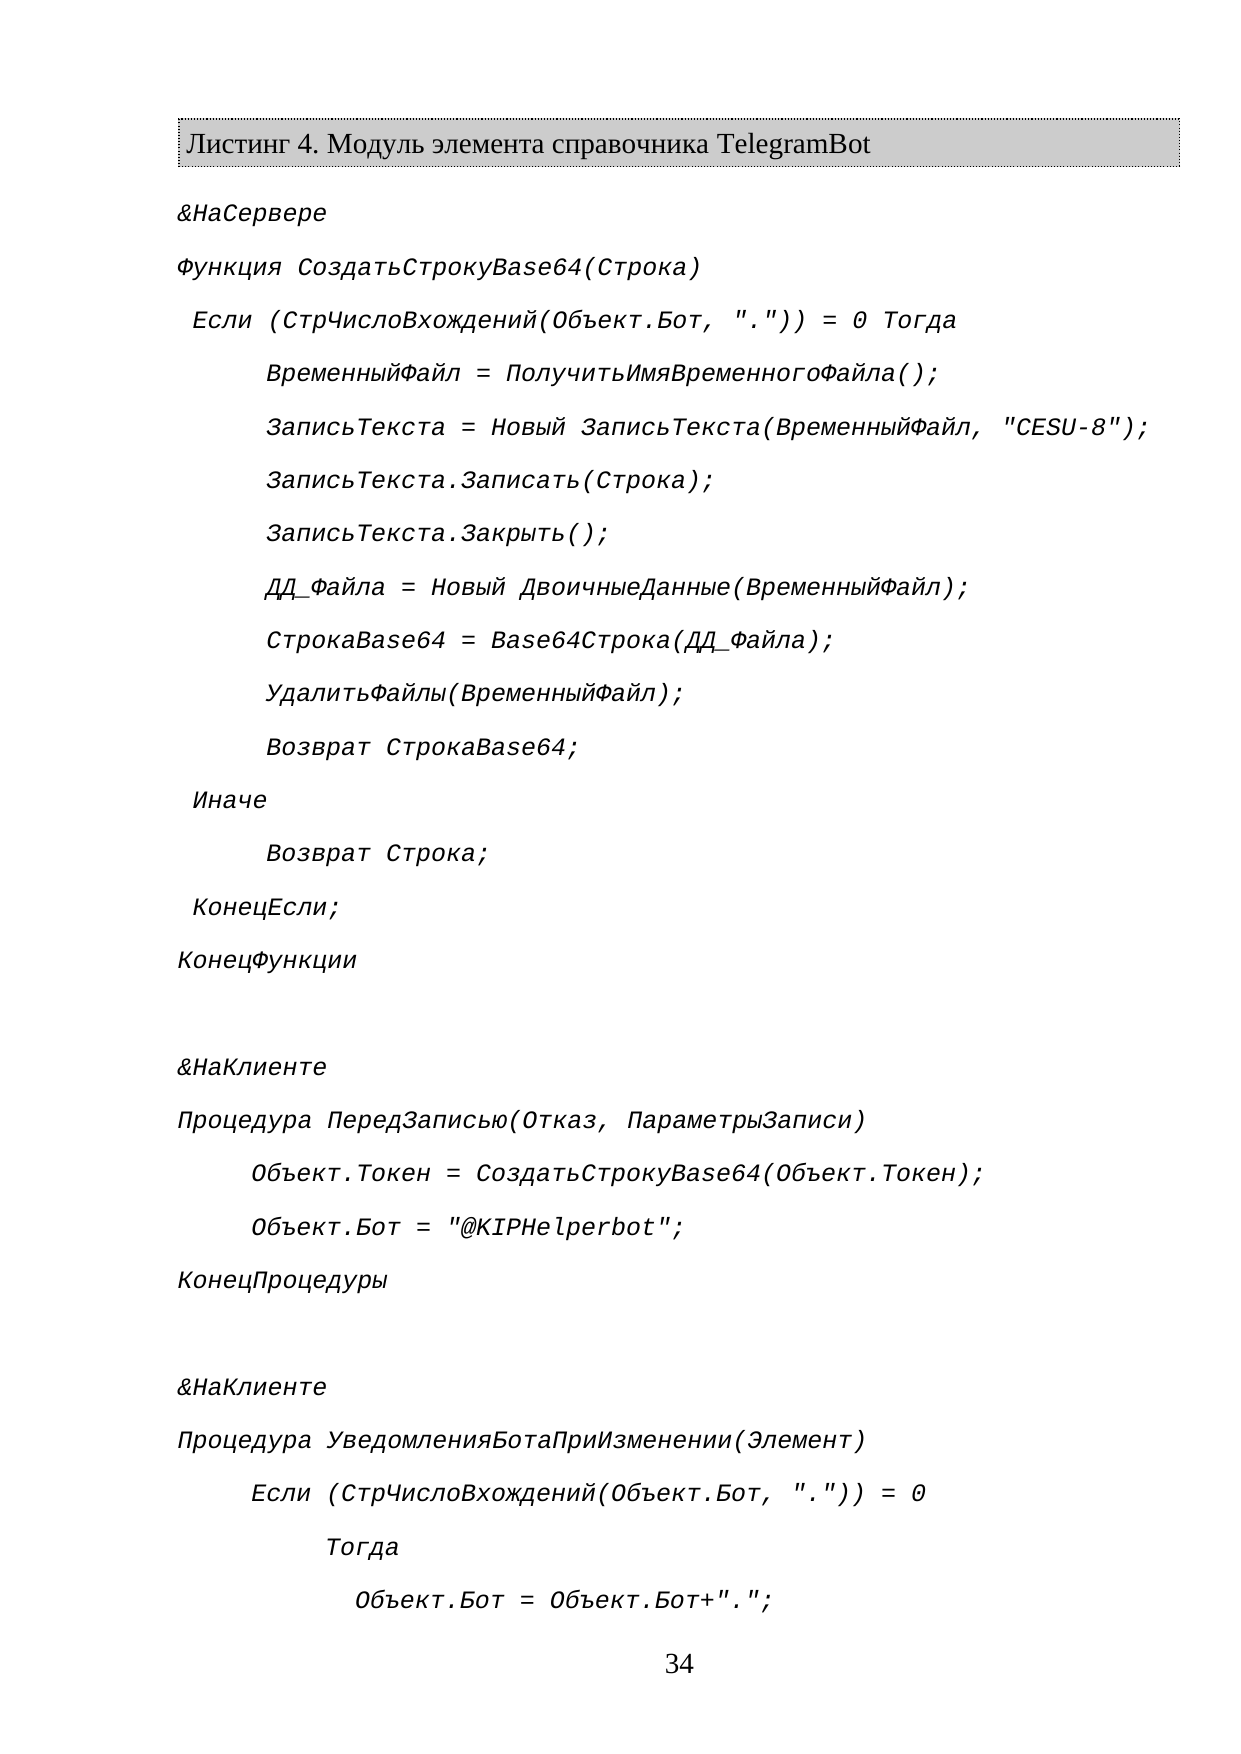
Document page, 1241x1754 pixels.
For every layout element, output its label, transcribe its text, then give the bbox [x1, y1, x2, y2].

text ЗаписьТекста = Новый ЗаписьТекста(ВременныйФайл, "CESU-8"); [177, 414, 1181, 442]
text Процедура ПередЗаписью(Отказ, ПараметрыЗаписи) [177, 1107, 1181, 1136]
text Процедура УведомленияБотаПриИзменении(Элемент) [177, 1427, 1181, 1456]
text ДД_Файла = Новый ДвоичныеДанные(ВременныйФайл); [177, 574, 1181, 602]
text Объект.Токен = СоздатьСтрокуBase64(Объект.Токен); [177, 1161, 1181, 1189]
text КонецПроцедуры [177, 1267, 1181, 1296]
text &НаСервере [177, 201, 1181, 229]
text Иначе [177, 787, 1181, 816]
text КонецЕсли; [177, 894, 1181, 922]
text КонецФункции [177, 947, 1181, 976]
text УдалитьФайлы(ВременныйФайл); [177, 681, 1181, 709]
text Функция СоздатьСтрокуBase64(Строка) [177, 254, 1181, 282]
text Тогда [177, 1534, 1181, 1562]
text Возврат Строка; [177, 841, 1181, 869]
text Если (СтрЧислоВхождений(Объект.Бот, ".")) = 0 [177, 1481, 1181, 1509]
text ВременныйФайл = ПолучитьИмяВременногоФайла(); [177, 361, 1181, 389]
text Если (СтрЧислоВхождений(Объект.Бот, ".")) = 0 Тогда [177, 307, 1181, 336]
text Листинг 4. Модуль элемента справочника TelegramBot [178, 118, 1180, 167]
text СтрокаBase64 = Base64Строка(ДД_Файла); [177, 627, 1181, 656]
text &НаКлиенте [177, 1374, 1181, 1402]
text Объект.Бот = "@KIPHelperbot"; [177, 1214, 1181, 1242]
text ЗаписьТекста.Записать(Строка); [177, 467, 1181, 496]
text Объект.Бот = Объект.Бот+"."; [177, 1587, 1181, 1616]
text ЗаписьТекста.Закрыть(); [177, 521, 1181, 549]
text &НаКлиенте [177, 1054, 1181, 1082]
text Возврат СтрокаBase64; [177, 734, 1181, 762]
